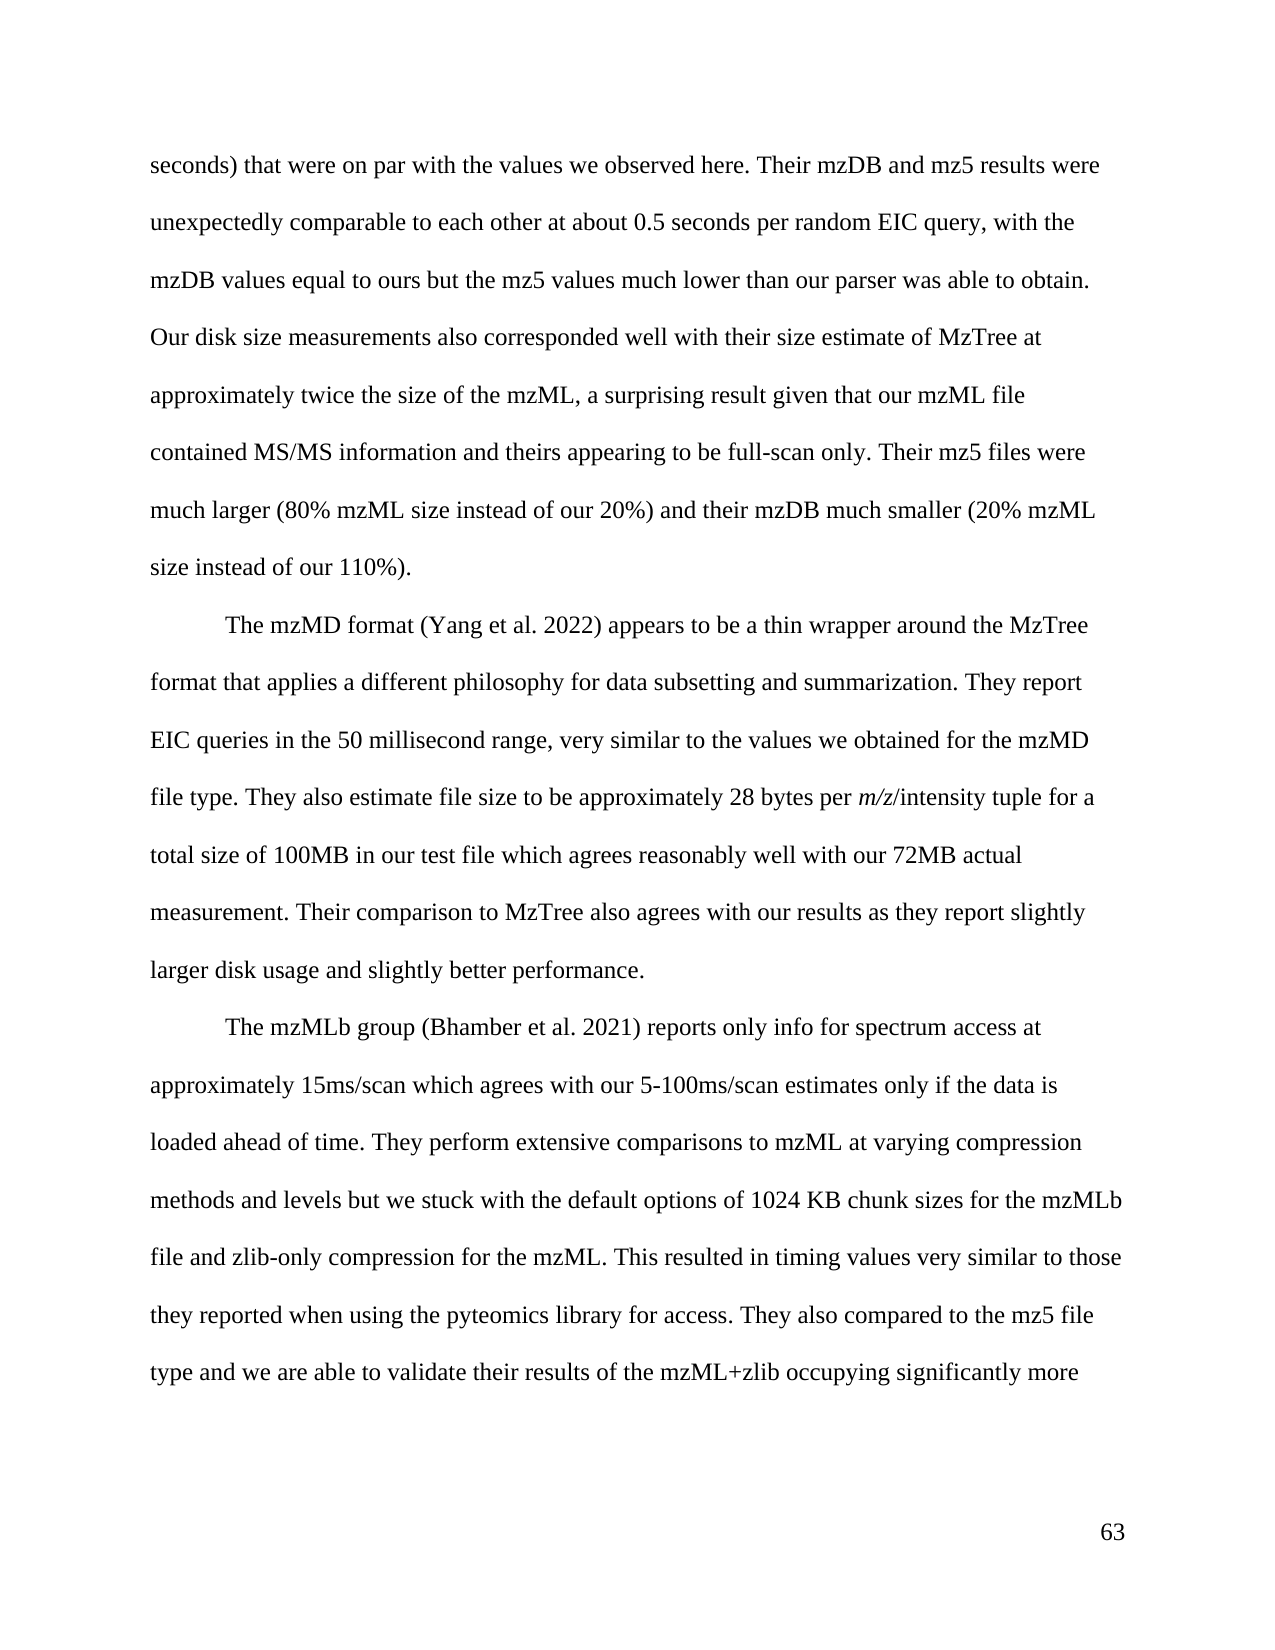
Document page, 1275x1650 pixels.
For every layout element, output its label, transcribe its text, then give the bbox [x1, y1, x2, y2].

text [150, 1012, 1125, 1386]
text The mzMD format (Yang et al. 2022) appears to be a thin wrapper around the MzTree format that applies a different philosophy for data subsetting and summarization. They report EIC queries in the 50 millisecond range, very similar to the values we obtained for the mzMD file type. They also estimate file size to be approximately 28 bytes per m/z/intensity tuple for a total size of 100MB in our test file which agrees reasonably well with our 72MB actual measurement. Their comparison to MzTree also agrees with our results as they report slightly larger disk usage and slightly better performance. [150, 610, 1125, 984]
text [150, 150, 1125, 581]
